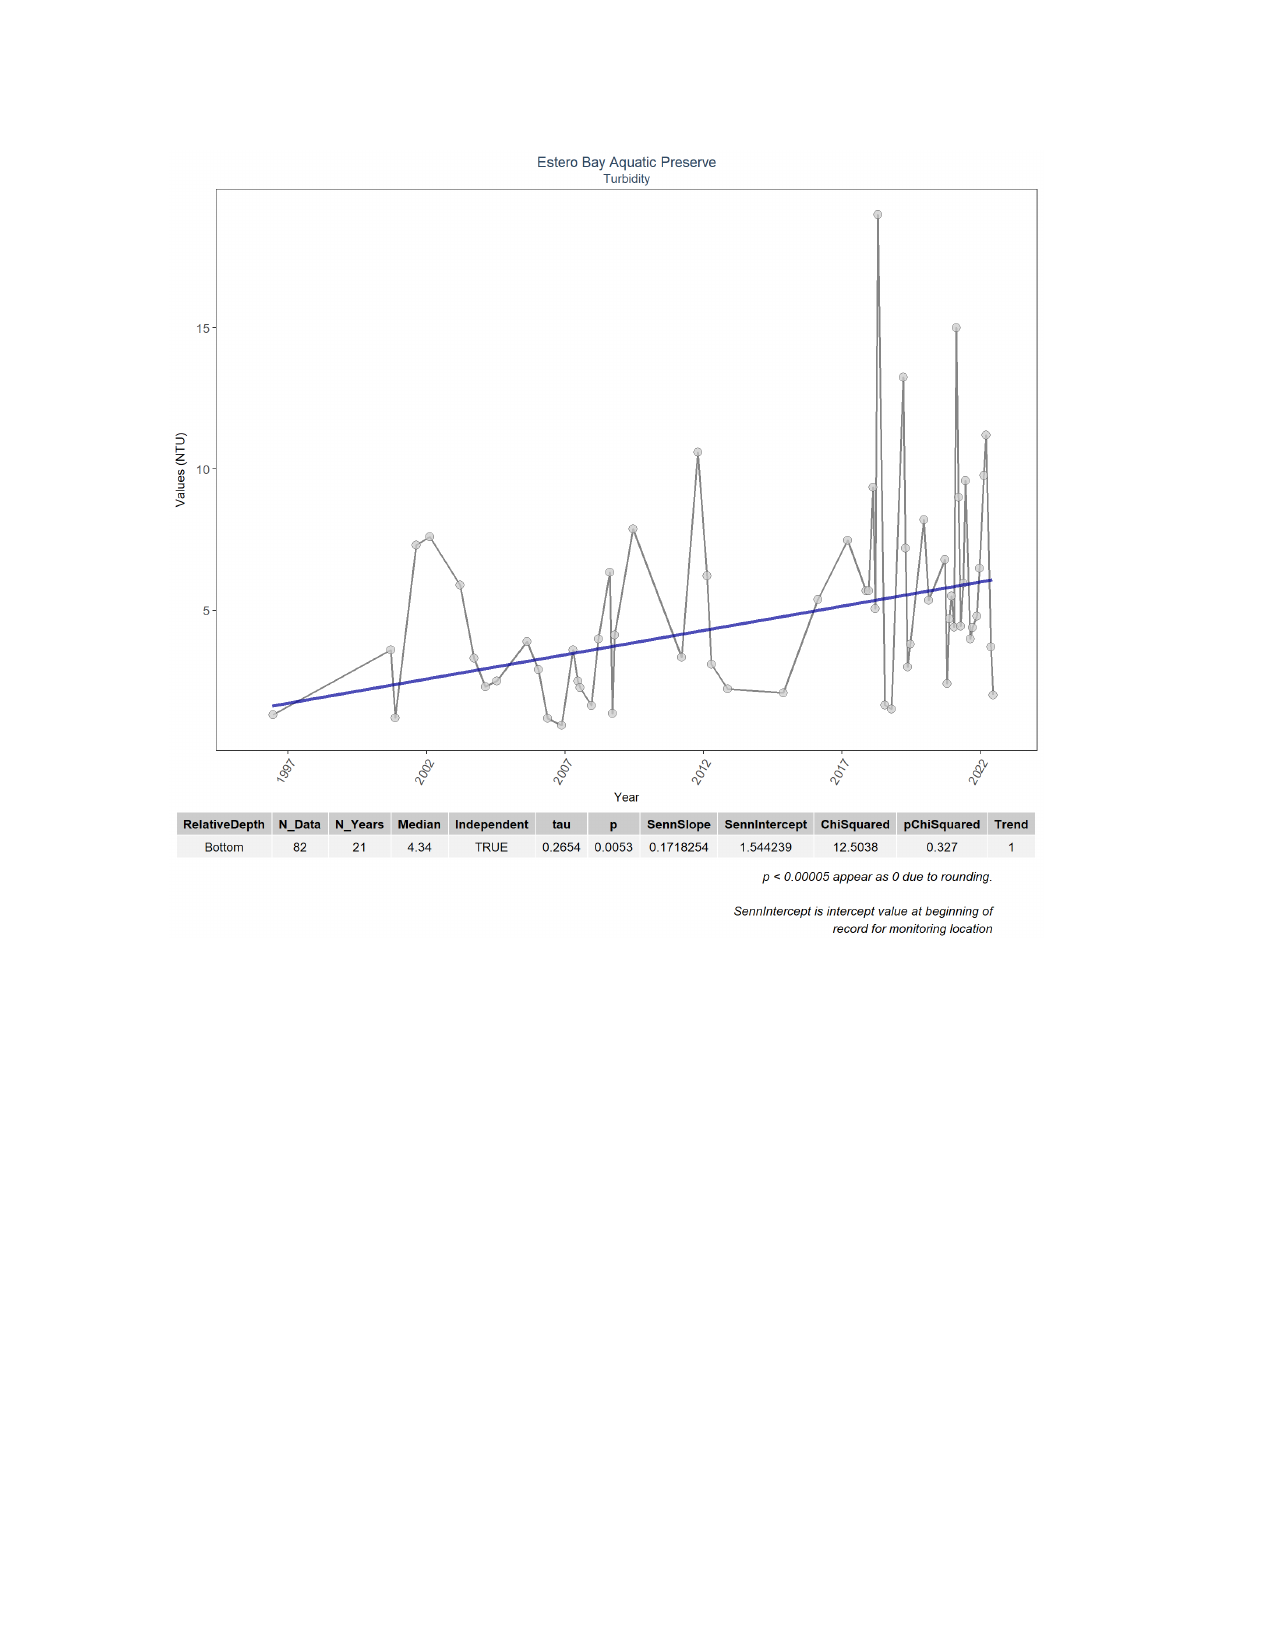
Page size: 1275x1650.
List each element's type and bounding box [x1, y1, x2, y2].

picture [168, 150, 1044, 938]
